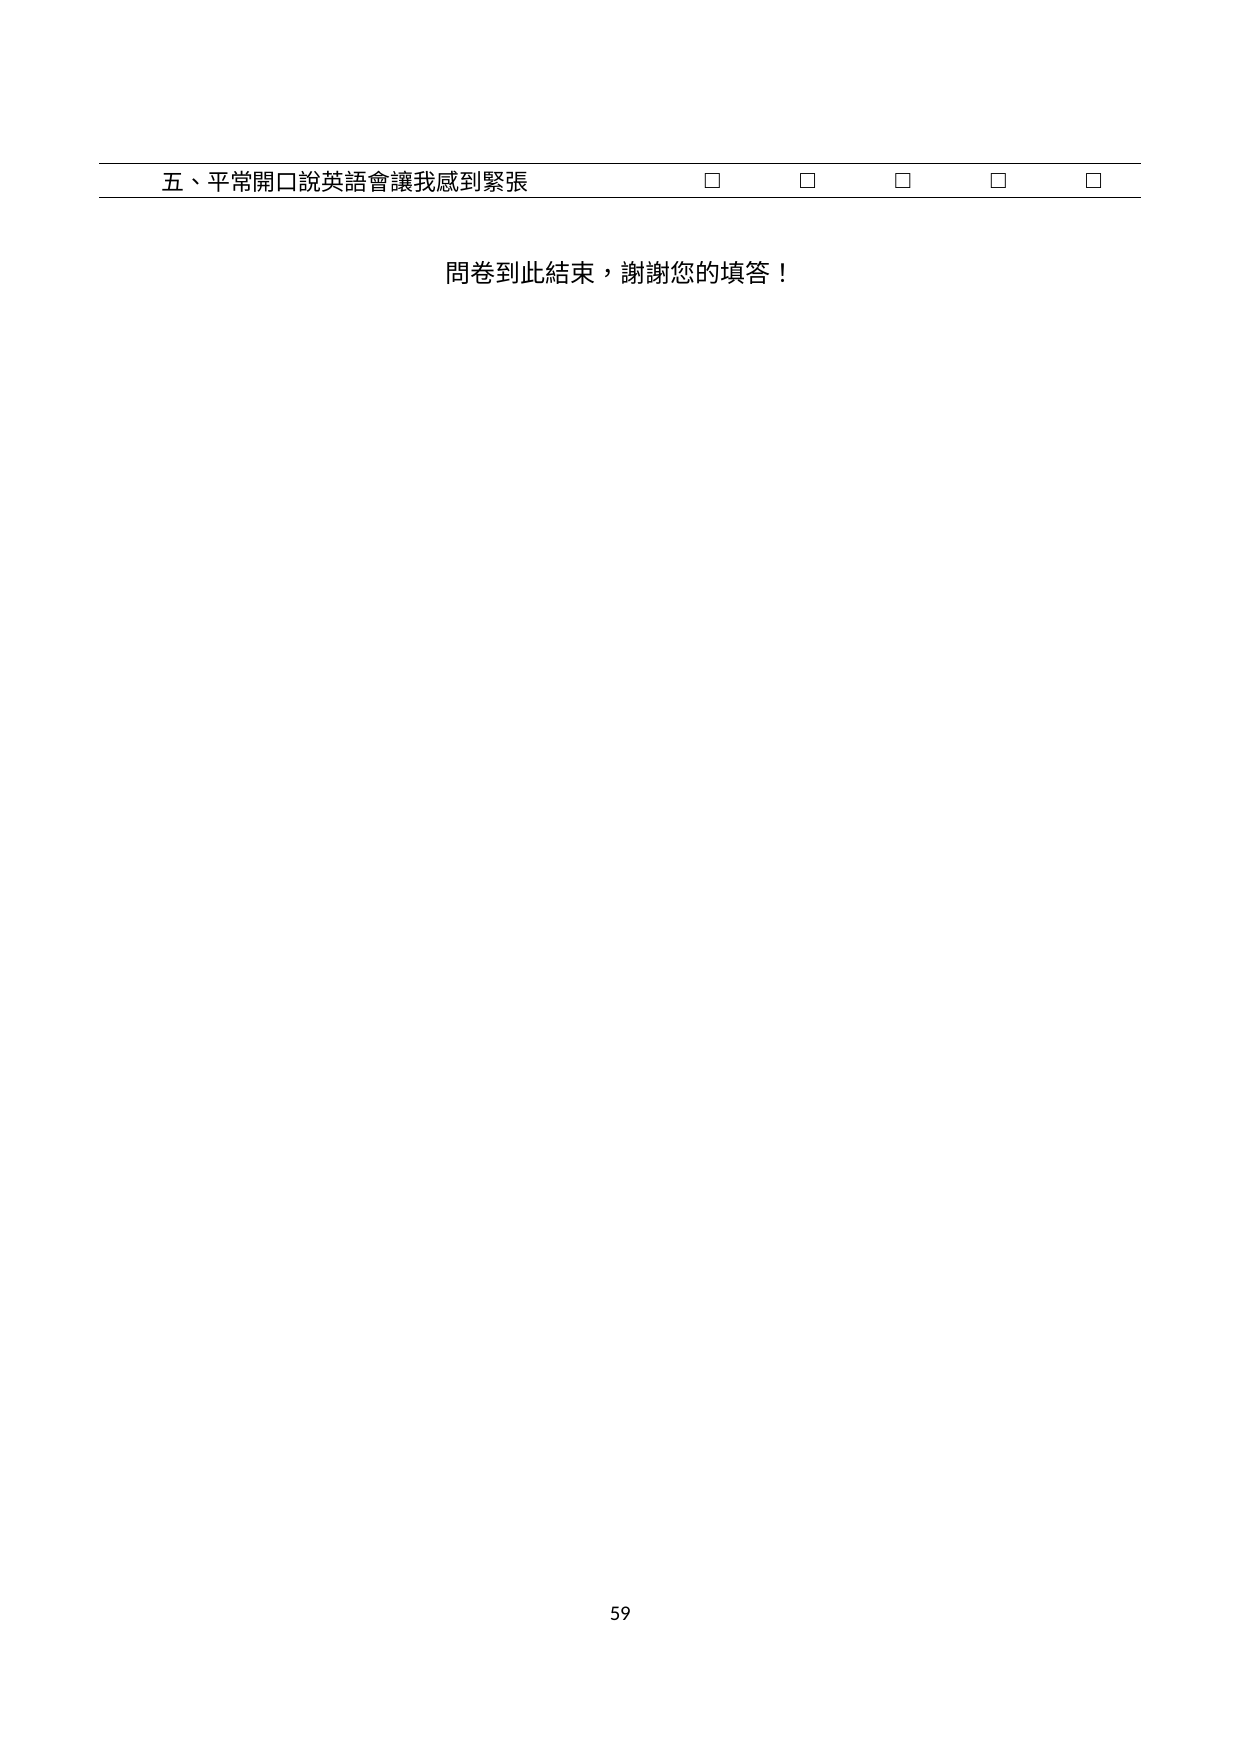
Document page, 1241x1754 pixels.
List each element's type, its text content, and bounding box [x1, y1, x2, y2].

table_cell □ [950, 164, 1046, 197]
table_cell □ [855, 164, 950, 197]
table_cell □ [1046, 164, 1141, 197]
table_cell 五、平常開口說英語會讓我感到緊張 [99, 164, 664, 197]
text 問卷到此結束，謝謝您的填答！ [187, 254, 1053, 290]
table_cell □ [760, 164, 855, 197]
table_cell □ [664, 164, 760, 197]
